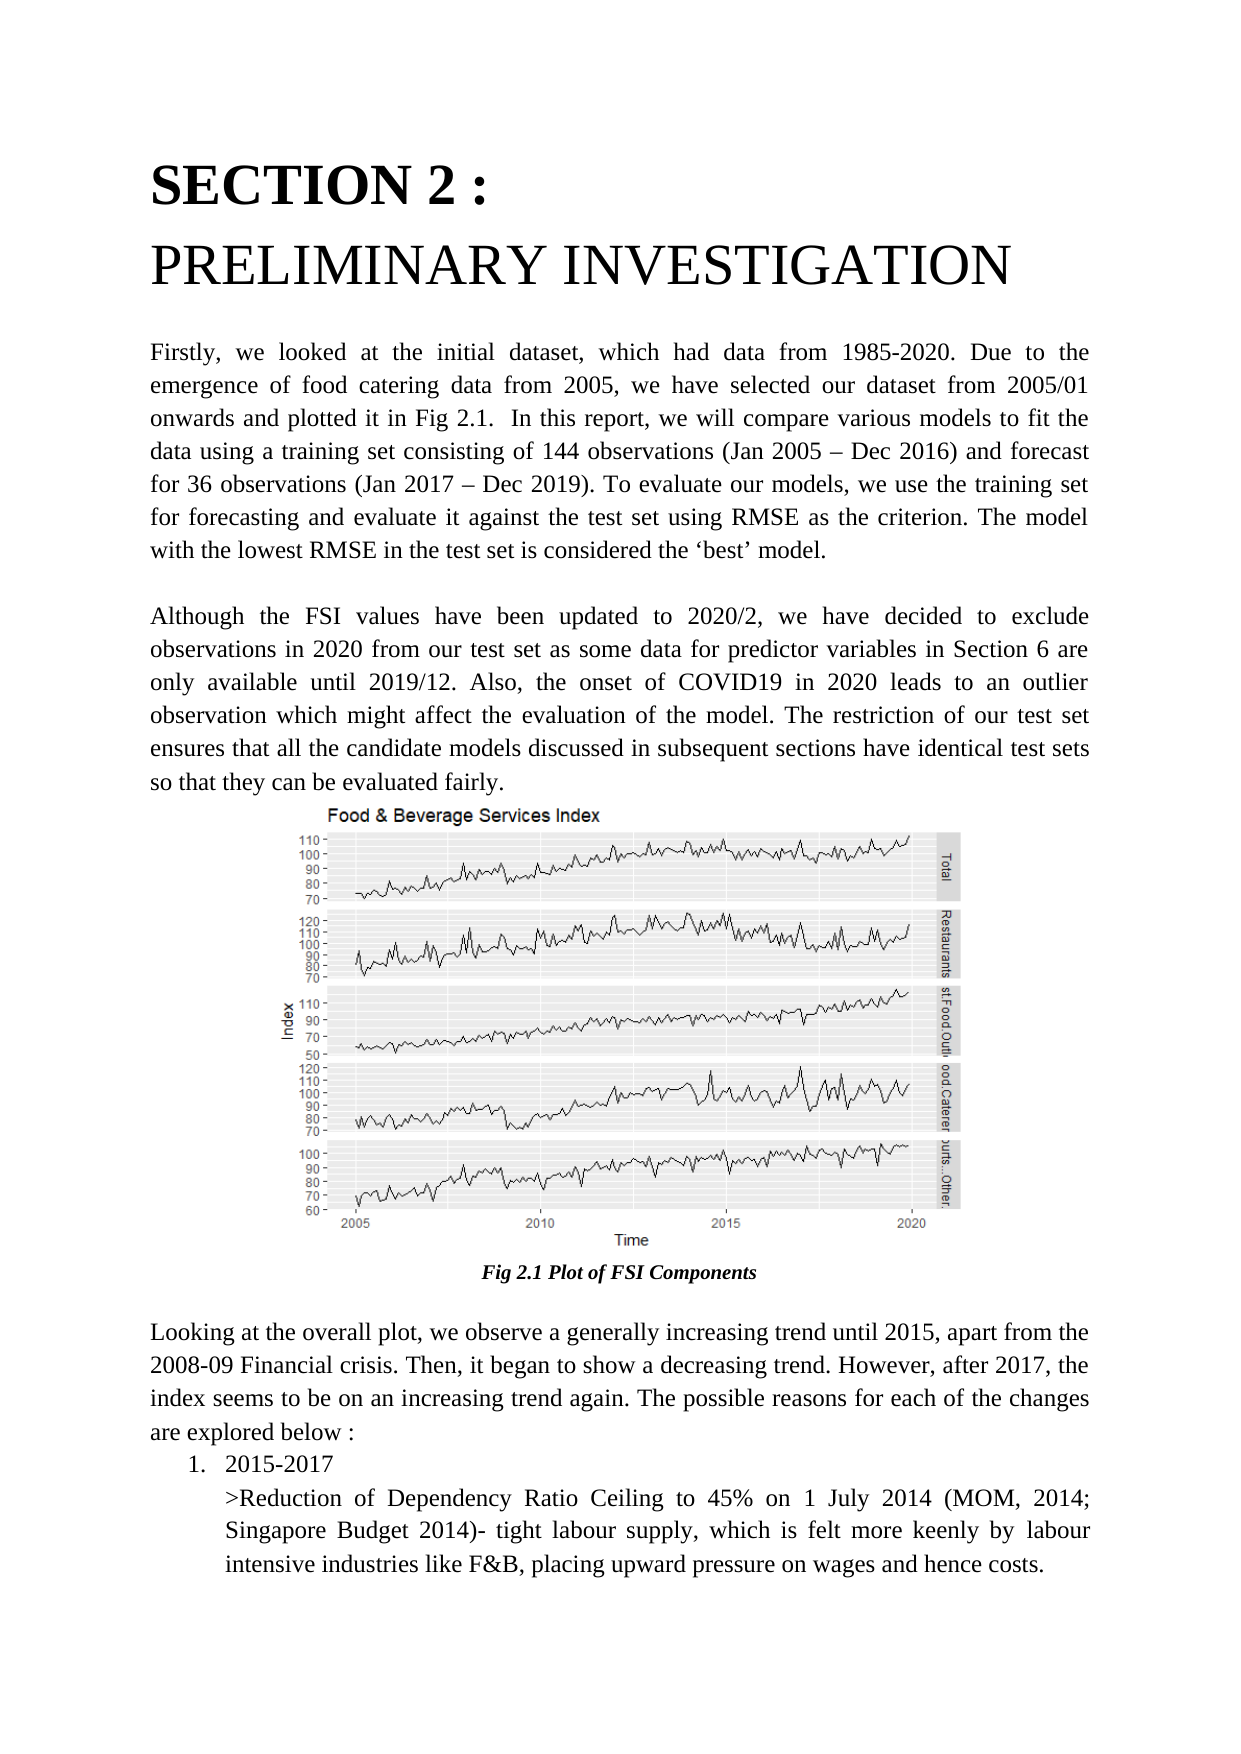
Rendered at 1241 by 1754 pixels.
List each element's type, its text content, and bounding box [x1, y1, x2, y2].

text >Reduction of Dependency Ratio Ceiling to 45% on 1 July 2014 (MOM, 2014; Singapore Budget 2014)- tight labour supply, which is felt more keenly by labour intensive industries like F&B, placing upward pressure on wages and hence costs. [225, 1483, 1090, 1577]
text SECTION 2 : [150, 150, 1090, 217]
text PRELIMINARY INVESTIGATION [150, 230, 1090, 297]
text Firstly, we looked at the initial dataset, which had data from 1985-2020. Due to the emergence of food catering data from 2005, we have selected our dataset from 2005/01 onwards and plotted it in Fig 2.1. In this report, we will compare various models to fit the data using a training set consisting of 144 observations (Jan 2005 – Dec 2016) and forecast for 36 observations (Jan 2017 – Dec 2019). To evaluate our models, we use the training set for forecasting and evaluate it against the test set using RMSE as the criterion. The model with the lowest RMSE in the test set is considered the ‘best’ model. [150, 337, 1090, 564]
text Fig 2.1 Plot of FSI Components [150, 1260, 1090, 1284]
list 2015-2017 [187, 1449, 1090, 1478]
text Although the FSI values have been updated to 2020/2, we have decided to exclude observations in 2020 from our test set as some data for predictor variables in Section 6 are only available until 2019/12. Also, the onset of COVID19 in 2020 leads to an outlier observation which might affect the evaluation of the model. The restriction of our test set ensures that all the candidate models discussed in subsequent sections have identical test sets so that they can be evaluated fairly. [150, 601, 1090, 795]
text Looking at the overall plot, we observe a generally increasing trend until 2015, apart from the 2008-09 Financial crisis. Then, it began to show a decreasing trend. However, after 2017, the index seems to be on an increasing trend again. The possible reasons for each of the changes are explored below : [150, 1317, 1090, 1445]
picture [272, 799, 968, 1256]
